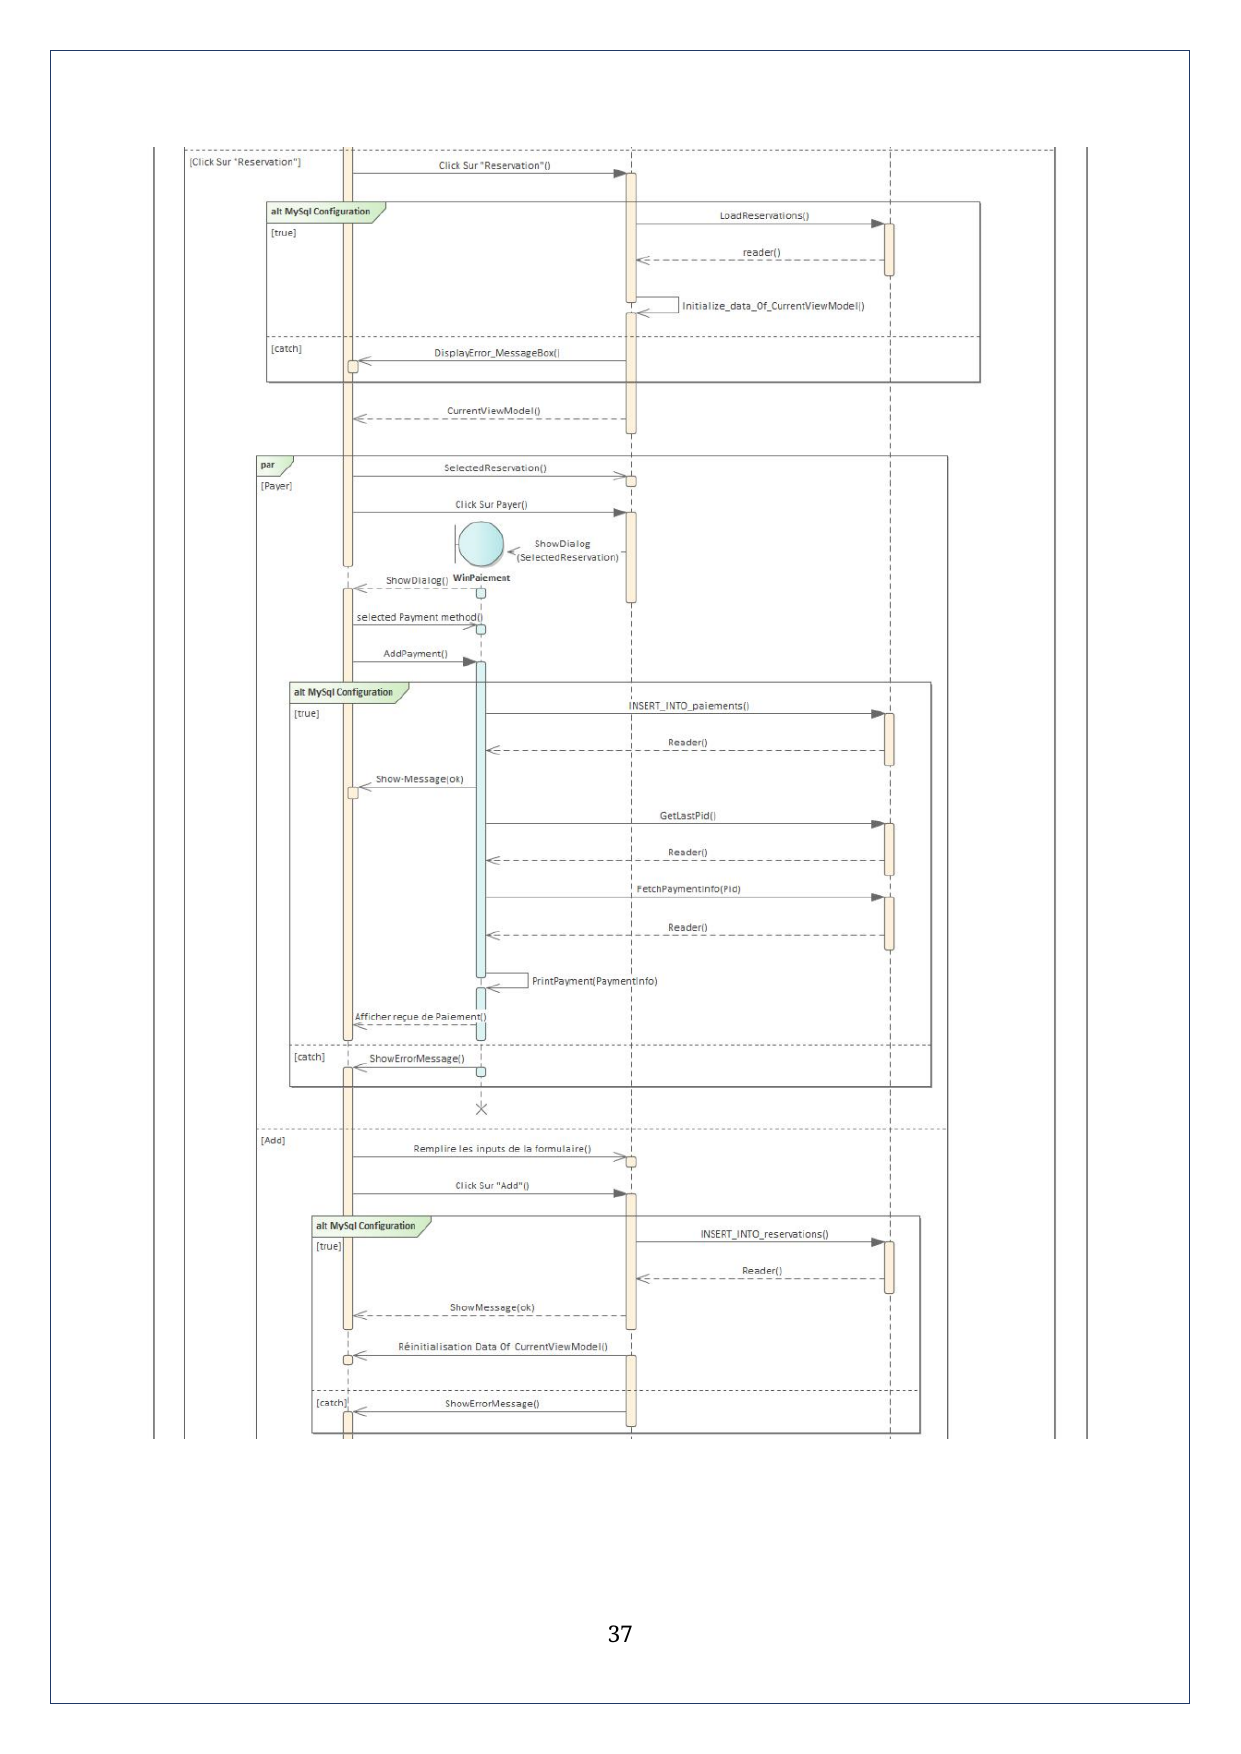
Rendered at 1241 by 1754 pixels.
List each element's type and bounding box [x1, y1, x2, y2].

picture [147, 147, 1093, 1439]
